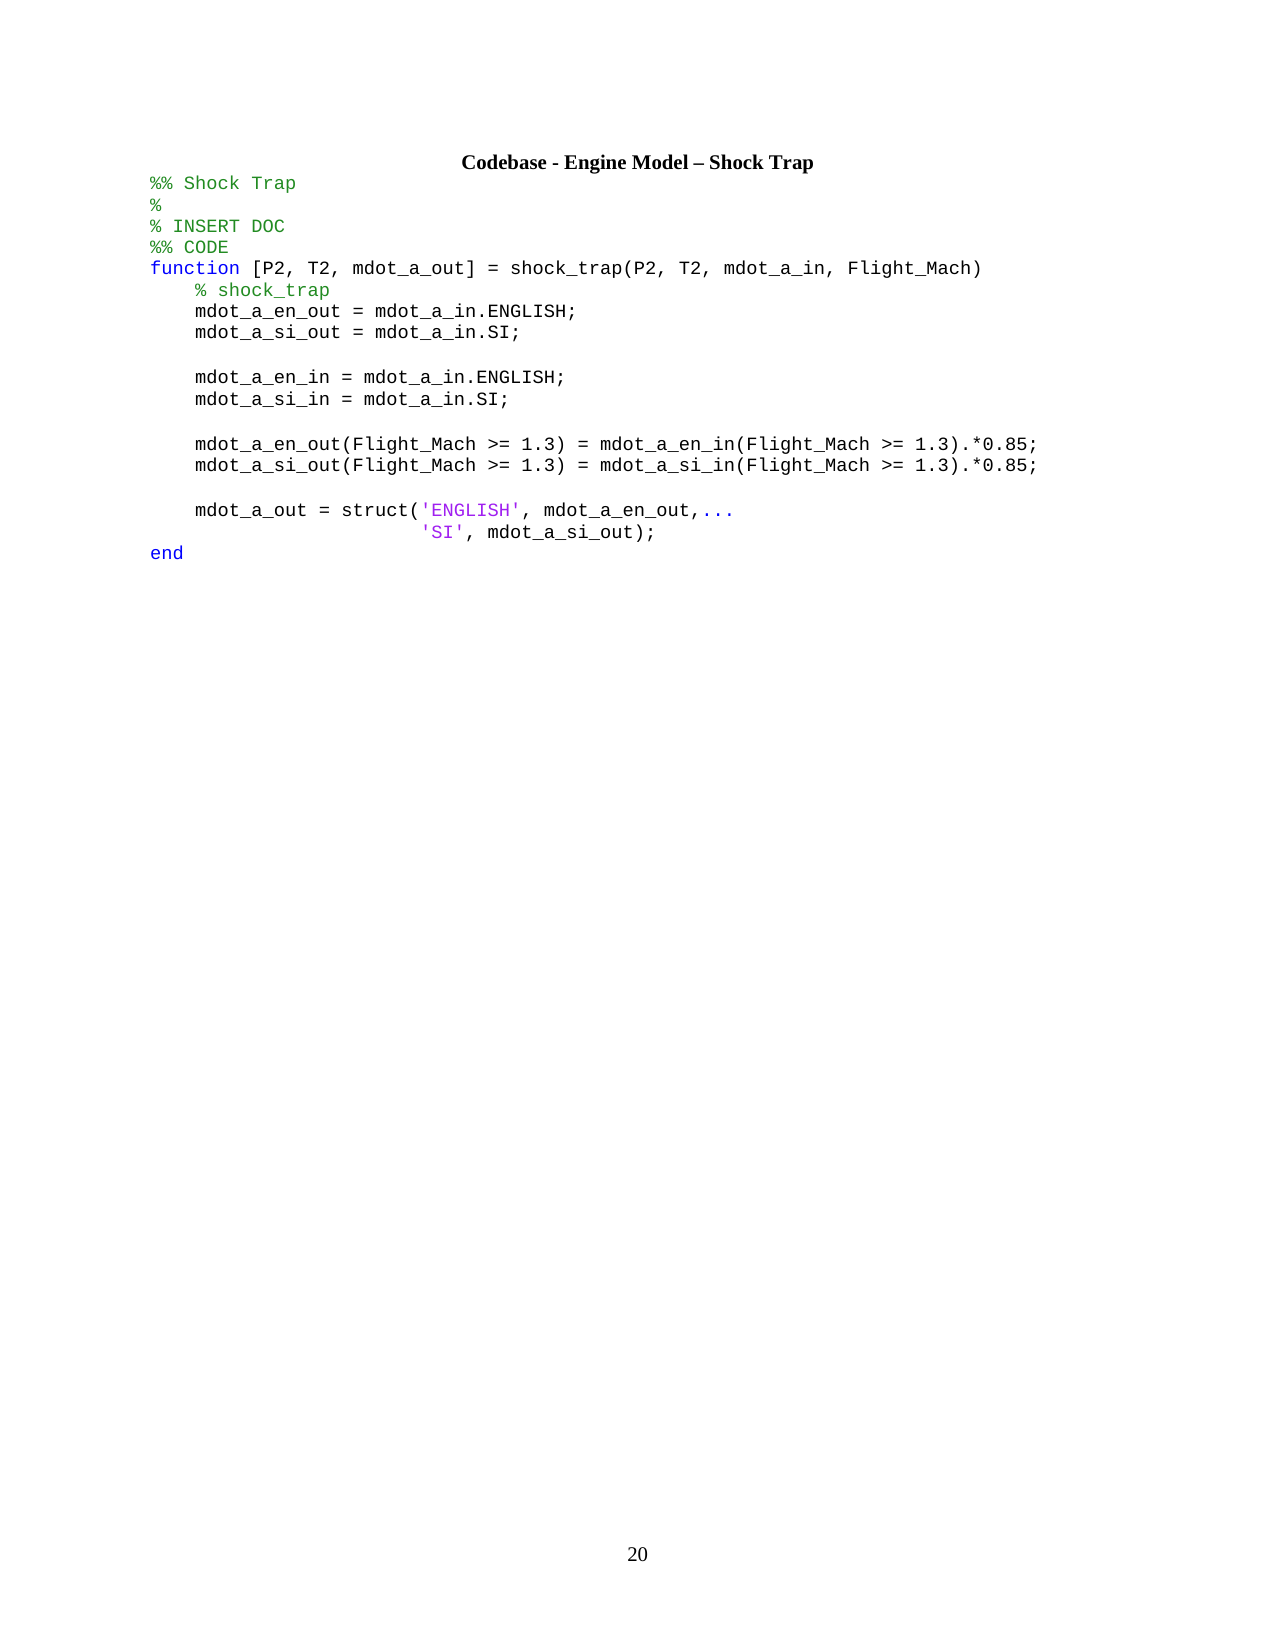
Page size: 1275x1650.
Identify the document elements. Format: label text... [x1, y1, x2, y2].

text 'SI', mdot_a_si_out); [150, 522, 1125, 544]
text %% CODE [150, 238, 1125, 259]
text mdot_a_si_out(Flight_Mach >= 1.3) = mdot_a_si_in(Flight_Mach >= 1.3).*0.85; [150, 456, 1125, 477]
text mdot_a_en_in = mdot_a_in.ENGLISH; [150, 368, 1125, 389]
text mdot_a_out = struct('ENGLISH', mdot_a_en_out,... [150, 501, 1125, 522]
text function [P2, T2, mdot_a_out] = shock_trap(P2, T2, mdot_a_in, Flight_Mach) [150, 259, 1125, 280]
text end [150, 544, 1125, 565]
text mdot_a_si_out = mdot_a_in.SI; [150, 323, 1125, 344]
subtitle Codebase - Engine Model – Shock Trap [150, 150, 1125, 174]
text %% Shock Trap [150, 174, 1125, 195]
text % shock_trap [150, 280, 1125, 302]
text mdot_a_en_out = mdot_a_in.ENGLISH; [150, 302, 1125, 323]
text mdot_a_en_out(Flight_Mach >= 1.3) = mdot_a_en_in(Flight_Mach >= 1.3).*0.85; [150, 435, 1125, 456]
text % [150, 195, 1125, 217]
text mdot_a_si_in = mdot_a_in.SI; [150, 389, 1125, 411]
text % INSERT DOC [150, 217, 1125, 238]
